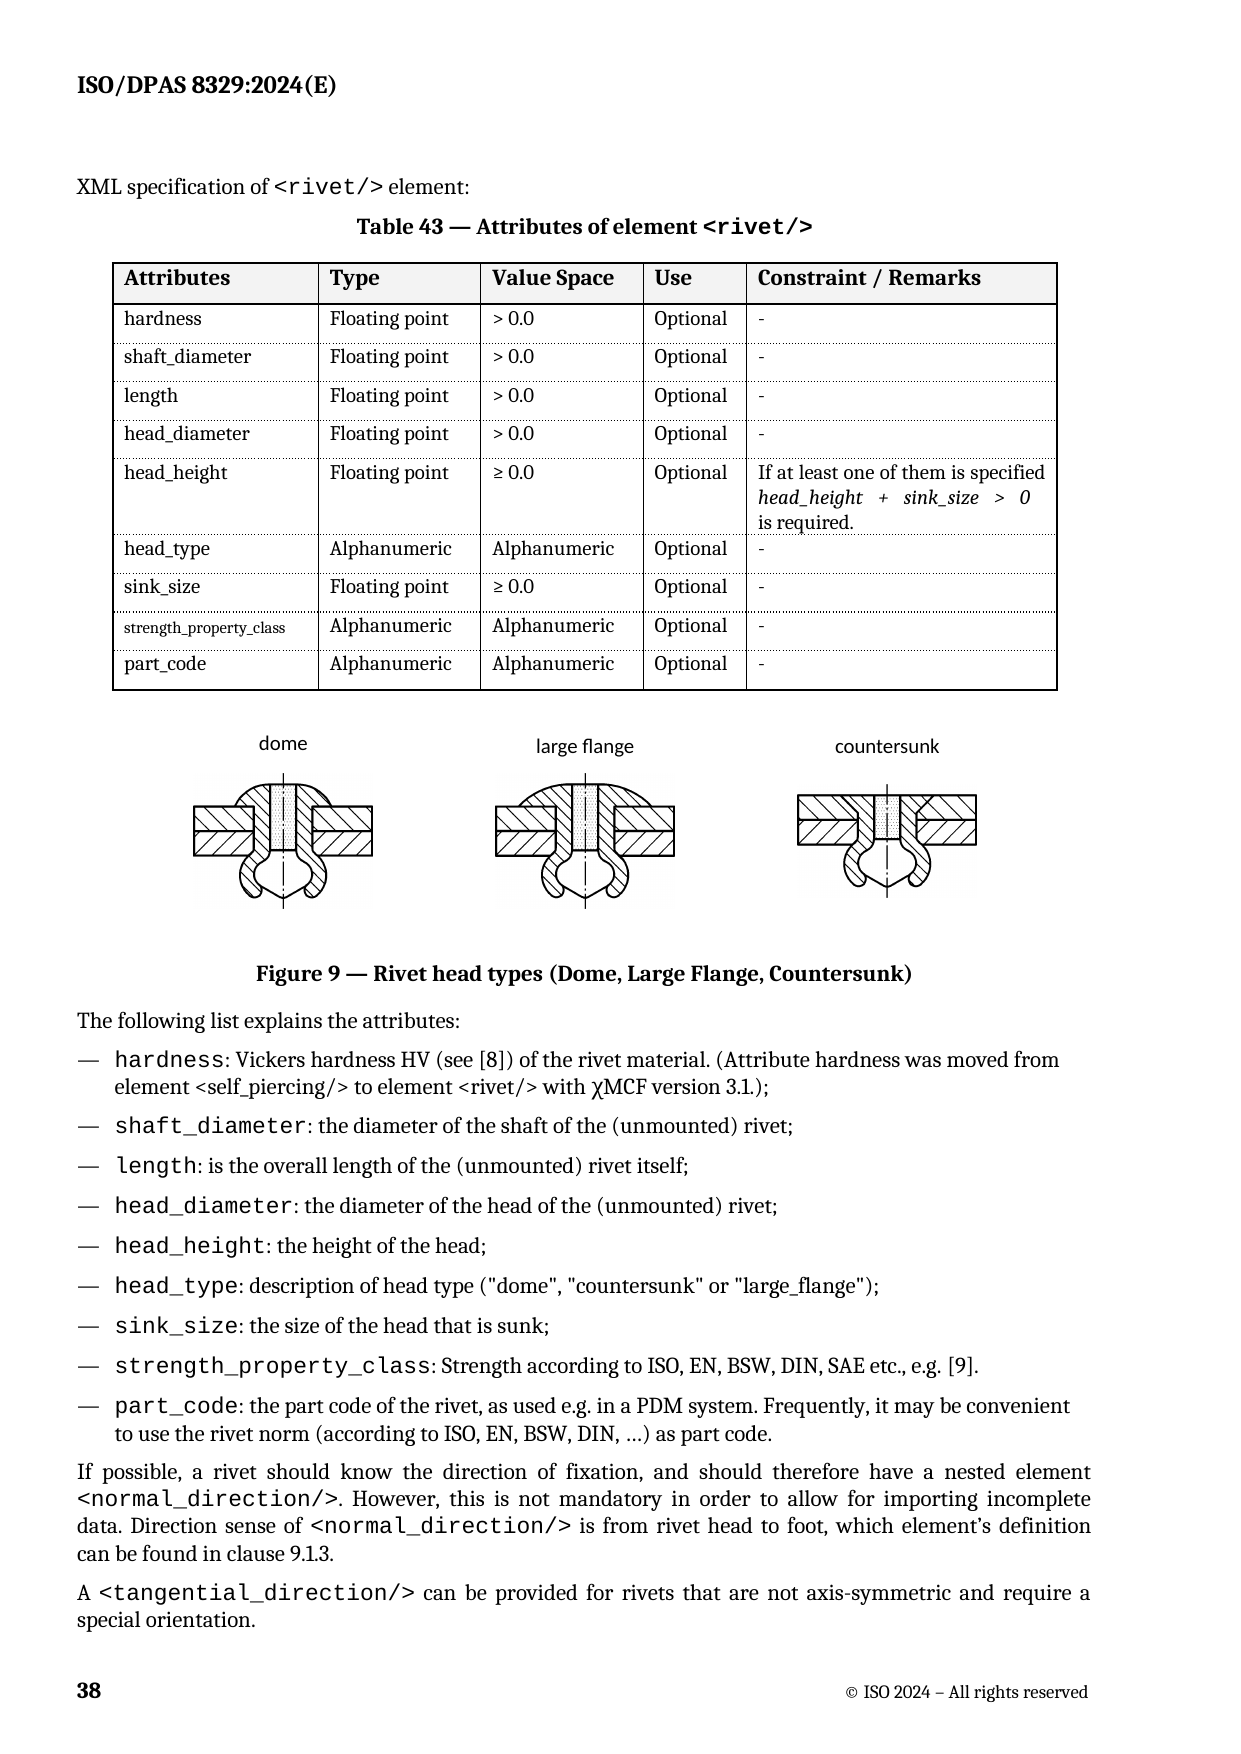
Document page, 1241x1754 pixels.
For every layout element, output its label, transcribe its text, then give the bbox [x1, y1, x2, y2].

text The following list explains the attributes: [77, 1008, 1092, 1034]
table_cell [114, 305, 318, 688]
text Table 43 — Attributes of element <rivet/> [77, 214, 1092, 241]
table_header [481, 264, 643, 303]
picture [193, 773, 373, 909]
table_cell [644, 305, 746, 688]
list head_diameter: the diameter of the head of the (unmounted) rivet; [77, 1193, 1092, 1220]
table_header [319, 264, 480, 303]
text If possible, a rivet should know the direction of fixation, and should therefore have a nested element <normal_direction/>. However, this is not mandatory in order to allow for importing incomplete data. Direction sense of <normal_direction/> is from rivet head to foot, which element’s definition can be found in clause 9.1.3. [77, 1459, 1092, 1567]
list head_type: description of head type ("dome", "countersunk" or "large_flange"); [77, 1273, 1092, 1300]
list hardness: Vickers hardness HV (see ) of the rivet material. (Attribute hardness was moved from element <self_piercing/> to element <rivet/> with χMCF version 3.1.); [77, 1046, 1092, 1100]
text A <tangential_direction/> can be provided for rivets that are not axis-symmetric and require a special orientation. [77, 1579, 1092, 1633]
list shaft_diameter: the diameter of the shaft of the (unmounted) rivet; [77, 1113, 1092, 1140]
text XML specification of <rivet/> element: [77, 174, 1092, 201]
picture [797, 784, 977, 898]
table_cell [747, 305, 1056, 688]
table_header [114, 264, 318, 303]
picture [495, 773, 675, 909]
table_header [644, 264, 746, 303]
list part_code: the part code of the rivet, as used e.g. in a PDM system. Frequently, it may be convenient to use the rivet norm (according to ISO, EN, BSW, DIN, …) as part code. [77, 1393, 1092, 1447]
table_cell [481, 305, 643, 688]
text Figure 9 — Rivet head types (Dome, Large Flange, Countersunk) [77, 960, 1092, 987]
list sink_size: the size of the head that is sunk; [77, 1313, 1092, 1340]
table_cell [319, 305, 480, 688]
list head_height: the height of the head; [77, 1233, 1092, 1260]
list strength_property_class: Strength according to ISO, EN, BSW, DIN, SAE etc., e.g. . [77, 1353, 1092, 1380]
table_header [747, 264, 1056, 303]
list length: is the overall length of the (unmounted) rivet itself; [77, 1153, 1092, 1180]
